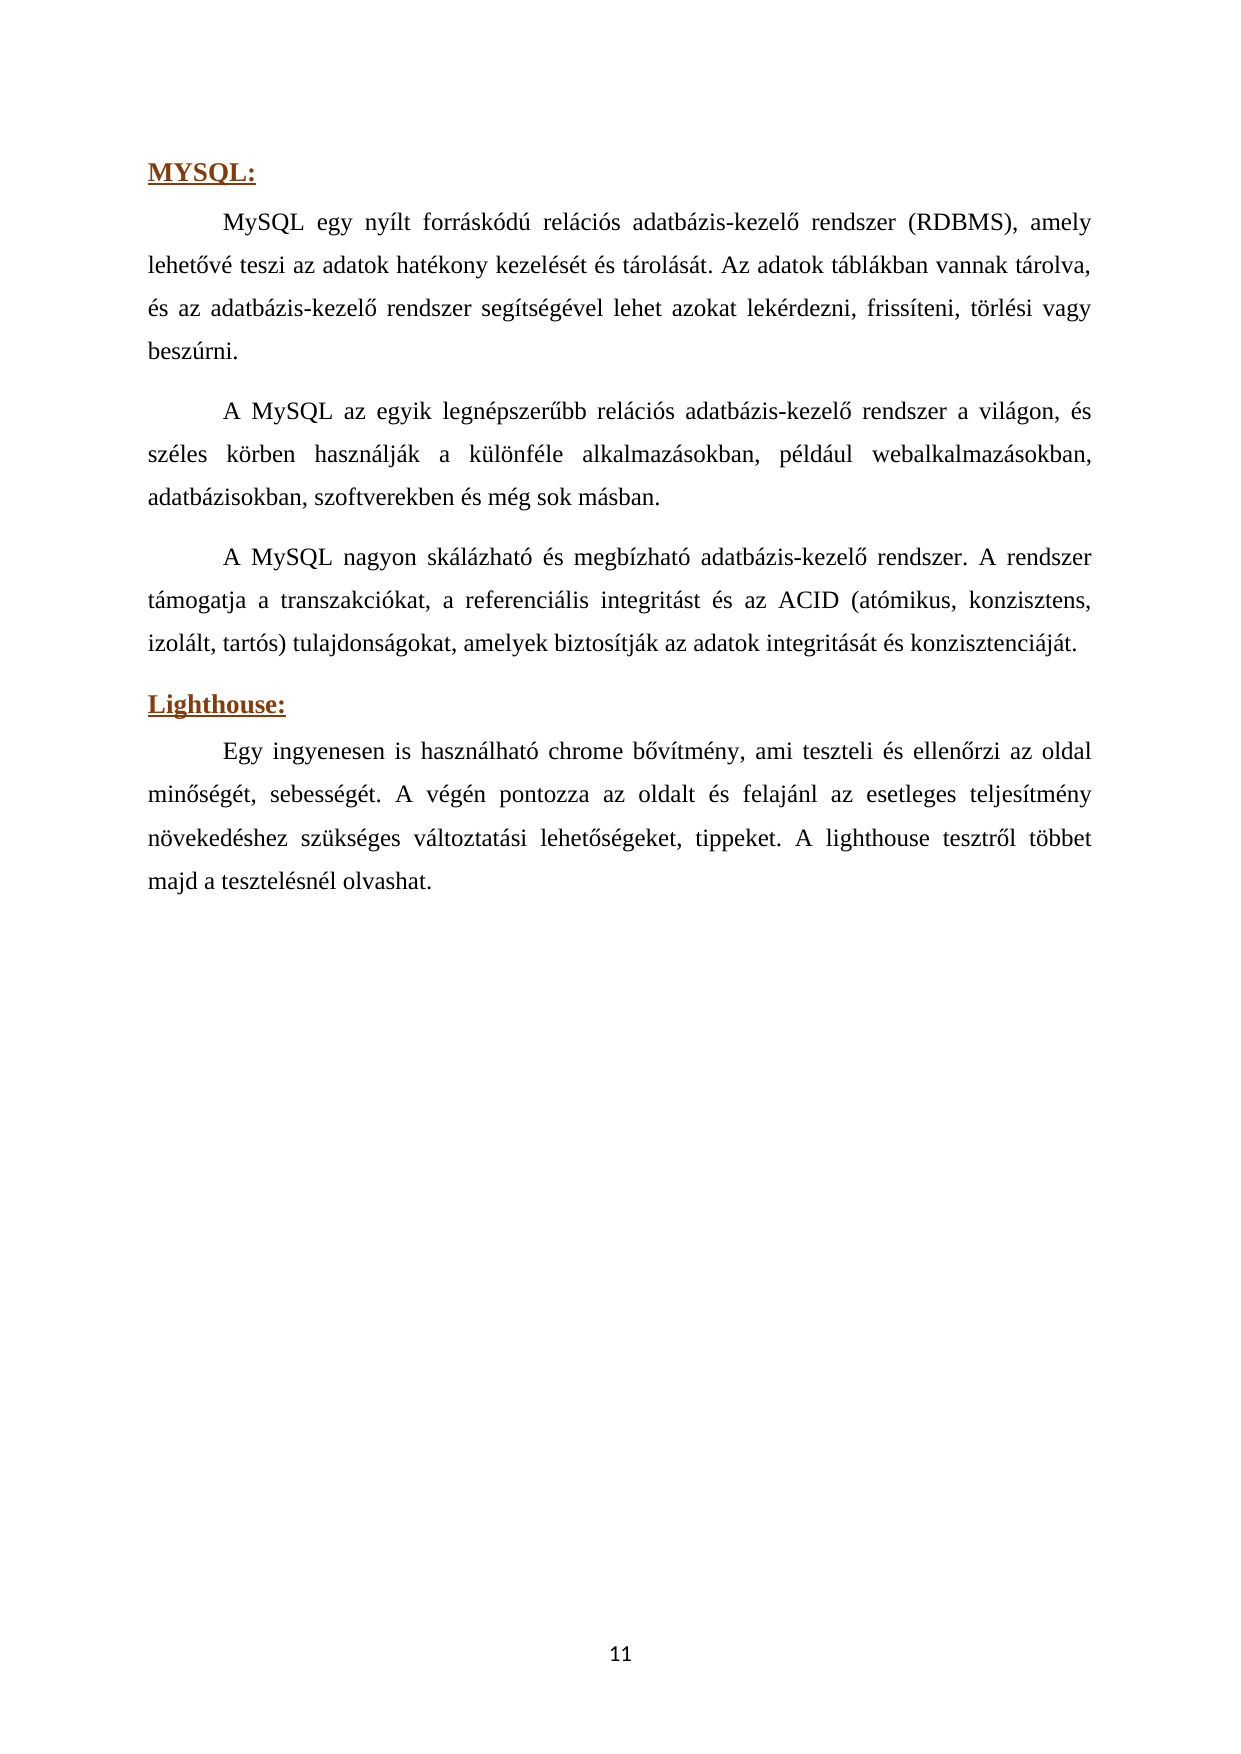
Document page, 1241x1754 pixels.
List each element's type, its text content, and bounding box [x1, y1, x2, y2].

subtitle Lighthouse: [148, 688, 1092, 719]
text Egy ingyenesen is használható chrome bővítmény, ami teszteli és ellenőrzi az oldal minőségét, sebességét. A végén pontozza az oldalt és felajánl az esetleges teljesítmény növekedéshez szükséges változtatási lehetőségeket, tippeket. A lighthouse tesztről többet majd a tesztelésnél olvashat. [148, 736, 1092, 894]
text A MySQL nagyon skálázható és megbízható adatbázis-kezelő rendszer. A rendszer támogatja a transzakciókat, a referenciális integritást és az ACID (atómikus, konzisztens, izolált, tartós) tulajdonságokat, amelyek biztosítják az adatok integritását és konzisztenciáját. [148, 542, 1092, 657]
text A MySQL az egyik legnépszerűbb relációs adatbázis-kezelő rendszer a világon, és széles körben használják a különféle alkalmazásokban, például webalkalmazásokban, adatbázisokban, szoftverekben és még sok másban. [148, 396, 1092, 511]
subtitle MYSQL: [148, 156, 1092, 187]
text MySQL egy nyílt forráskódú relációs adatbázis-kezelő rendszer (RDBMS), amely lehetővé teszi az adatok hatékony kezelését és tárolását. Az adatok táblákban vannak tárolva, és az adatbázis-kezelő rendszer segítségével lehet azokat lekérdezni, frissíteni, törlési vagy beszúrni. [148, 207, 1092, 365]
